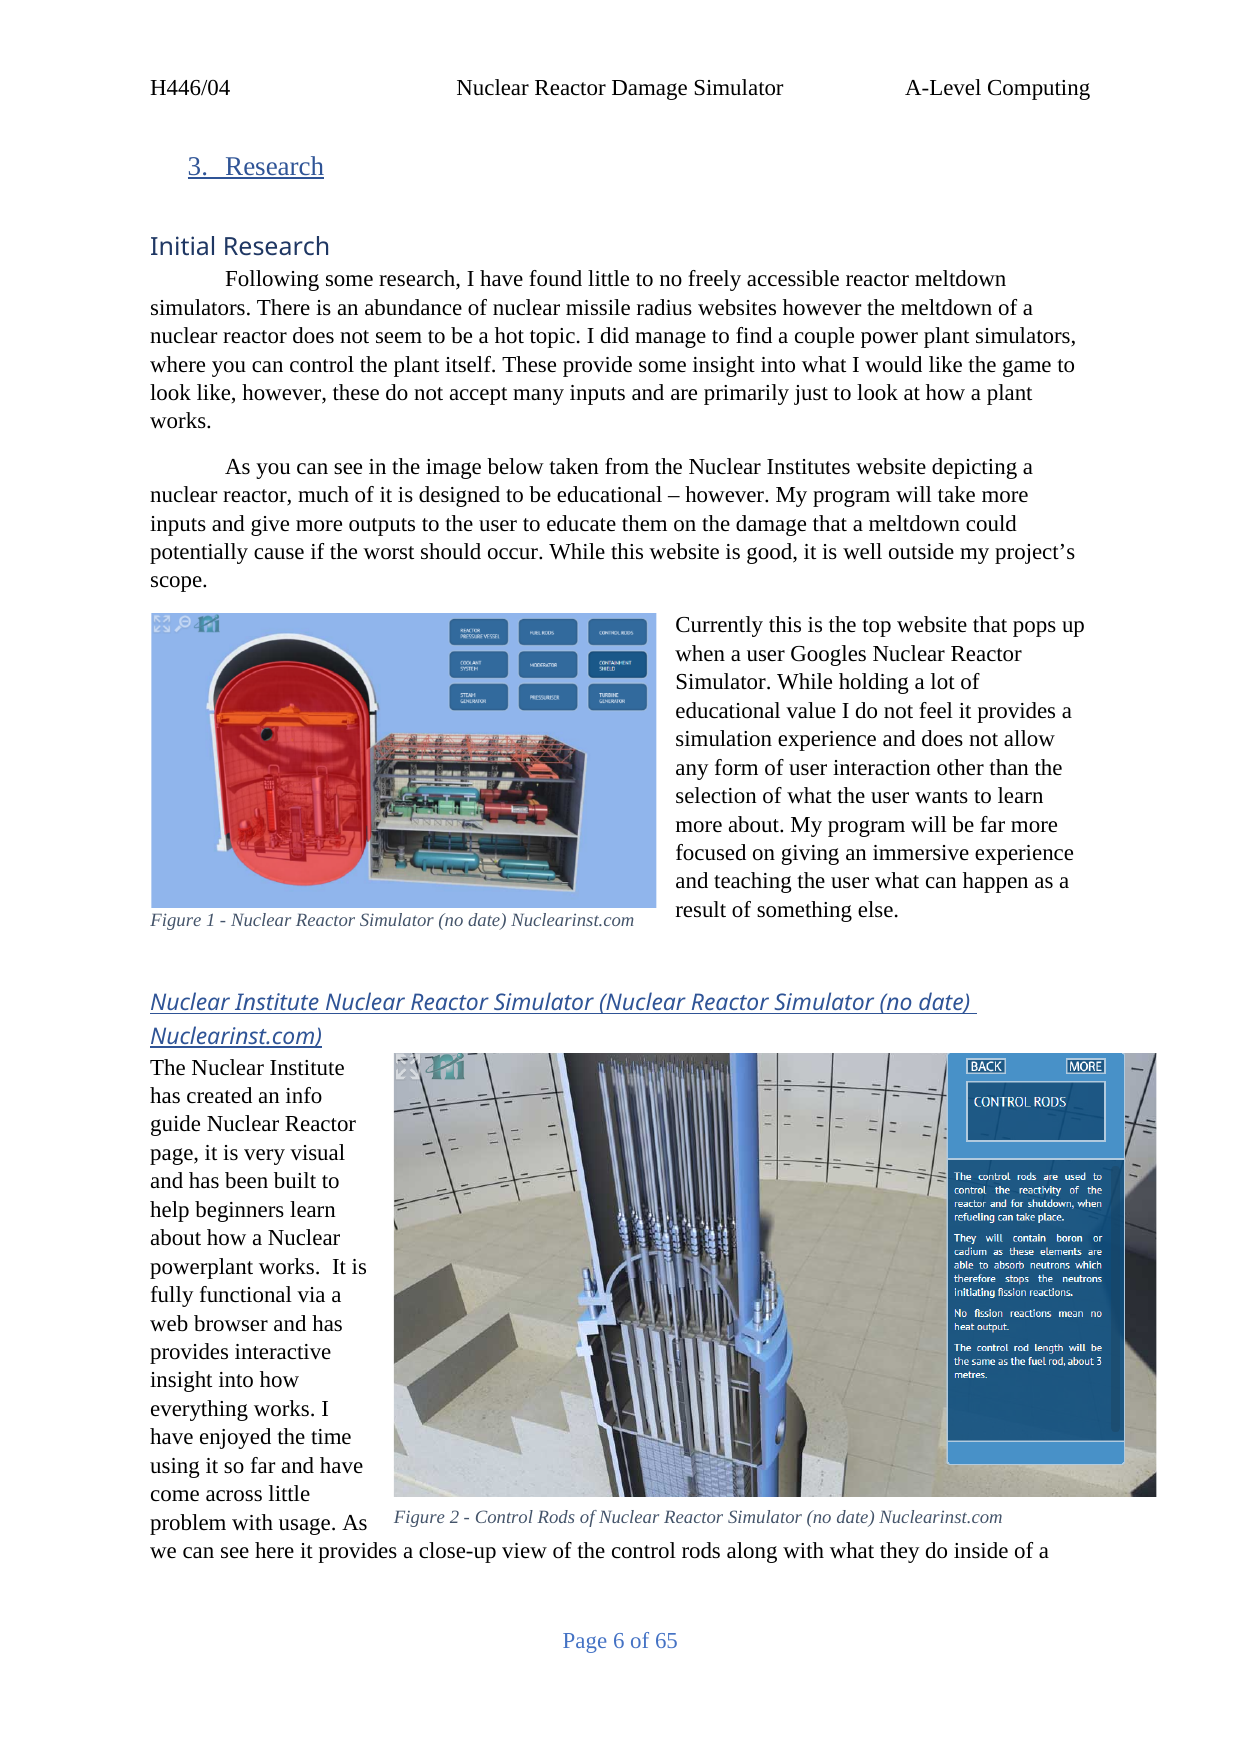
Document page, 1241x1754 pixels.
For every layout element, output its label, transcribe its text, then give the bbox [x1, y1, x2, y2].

subtitle Initial Research [150, 229, 1090, 263]
picture [150, 613, 656, 907]
subtitle Research [187, 150, 1090, 181]
picture [393, 1053, 1157, 1497]
text As you can see in the image below taken from the Nuclear Institutes website depicting a nuclear reactor, much of it is designed to be educational – however. My program will take more inputs and give more outputs to the user to educate them on the damage that a meltdown could potentially cause if the worst should occur. While this website is good, it is well outside my project’s scope. [150, 453, 1090, 593]
text Following some research, I have found little to no freely accessible reactor meltdown simulators. There is an abundance of nuclear missile radius websites however the meltdown of a nuclear reactor does not seem to be a hot topic. I did manage to find a couple power plant simulators, where you can control the plant itself. These provide some insight into what I would like the game to look like, however, these do not accept many inputs and are primarily just to look at how a plant works. [150, 265, 1090, 434]
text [150, 1054, 1090, 1563]
subtitle Nuclear Institute Nuclear Reactor Simulator (Nuclear Reactor Simulator (no date) Nuclearinst.com) [150, 986, 1090, 1051]
